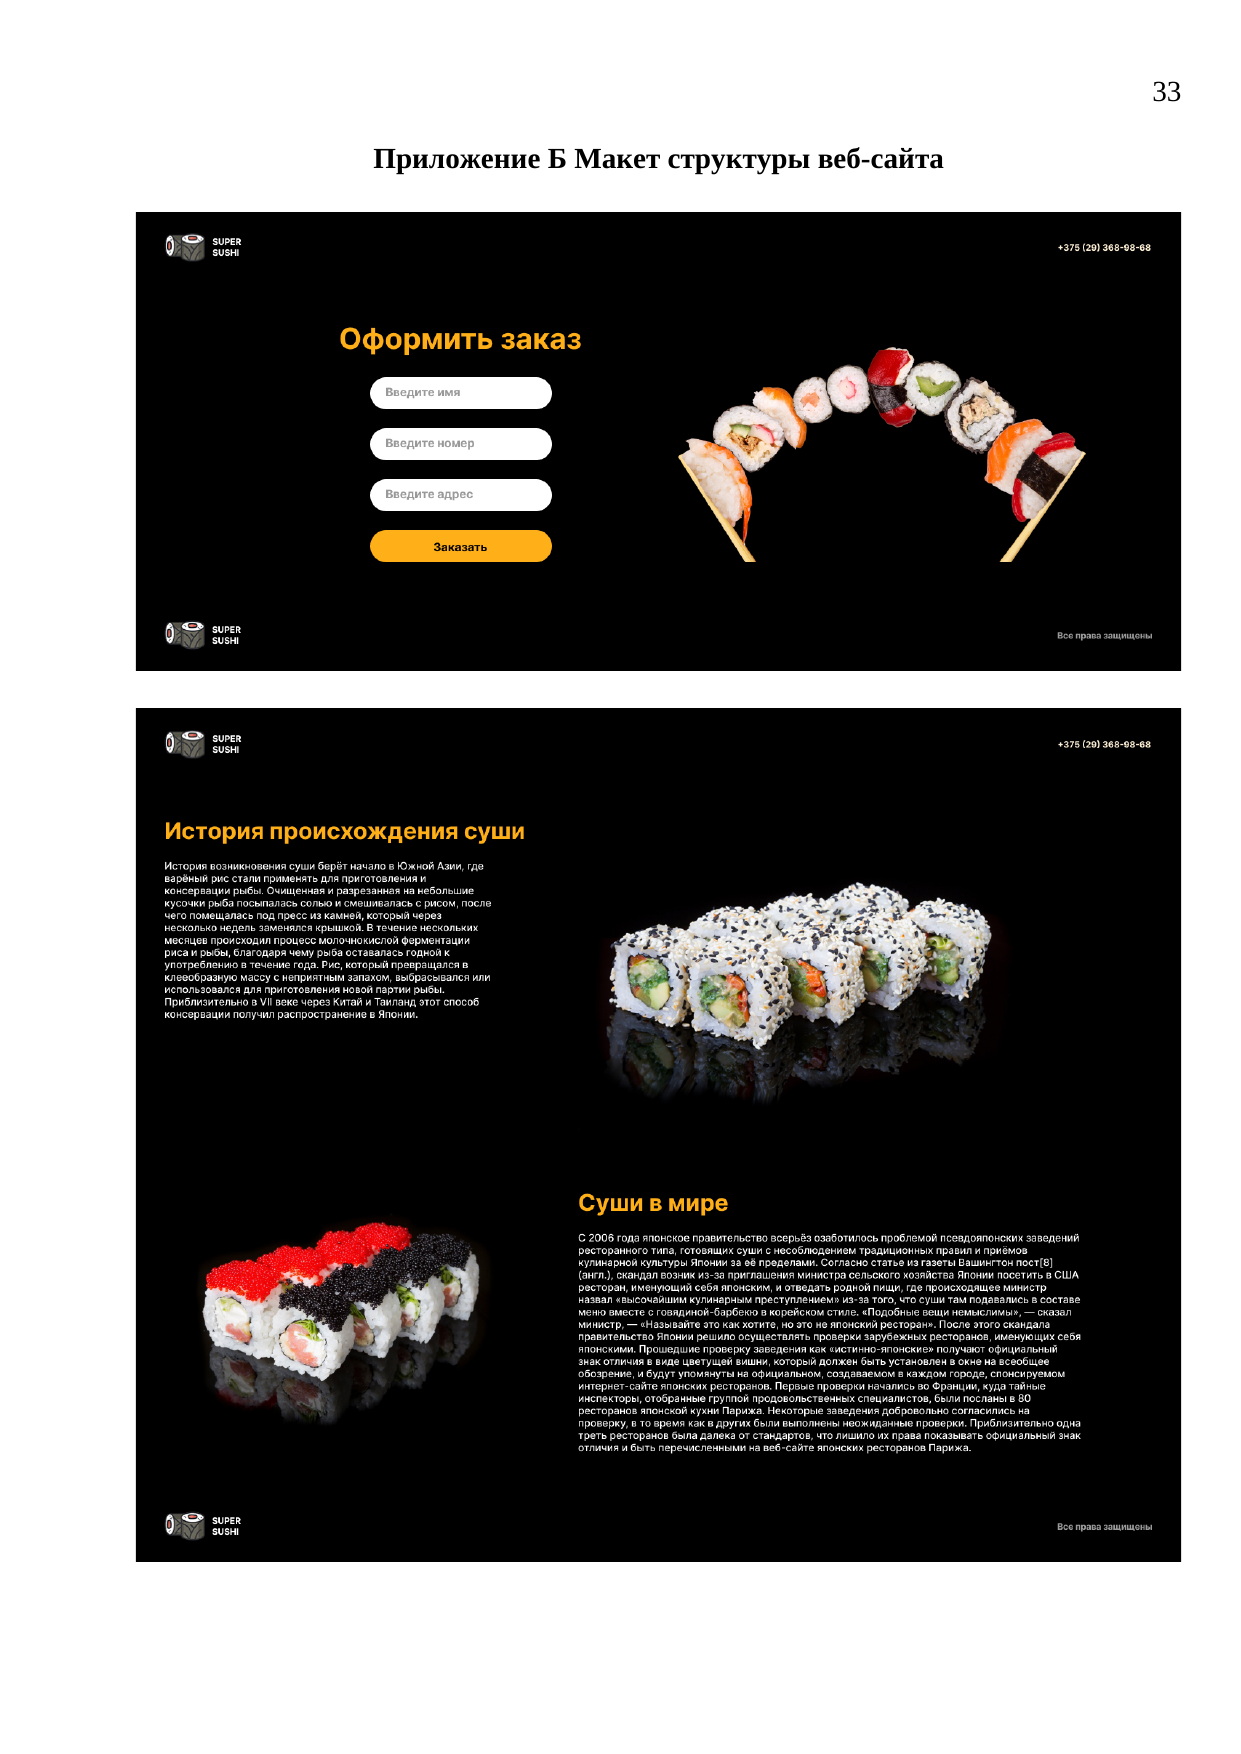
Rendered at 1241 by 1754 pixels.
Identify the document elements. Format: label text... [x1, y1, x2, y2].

picture [135, 708, 1182, 1562]
list Приложение Б Макет структуры веб-сайта [136, 141, 1181, 174]
picture [135, 212, 1182, 671]
